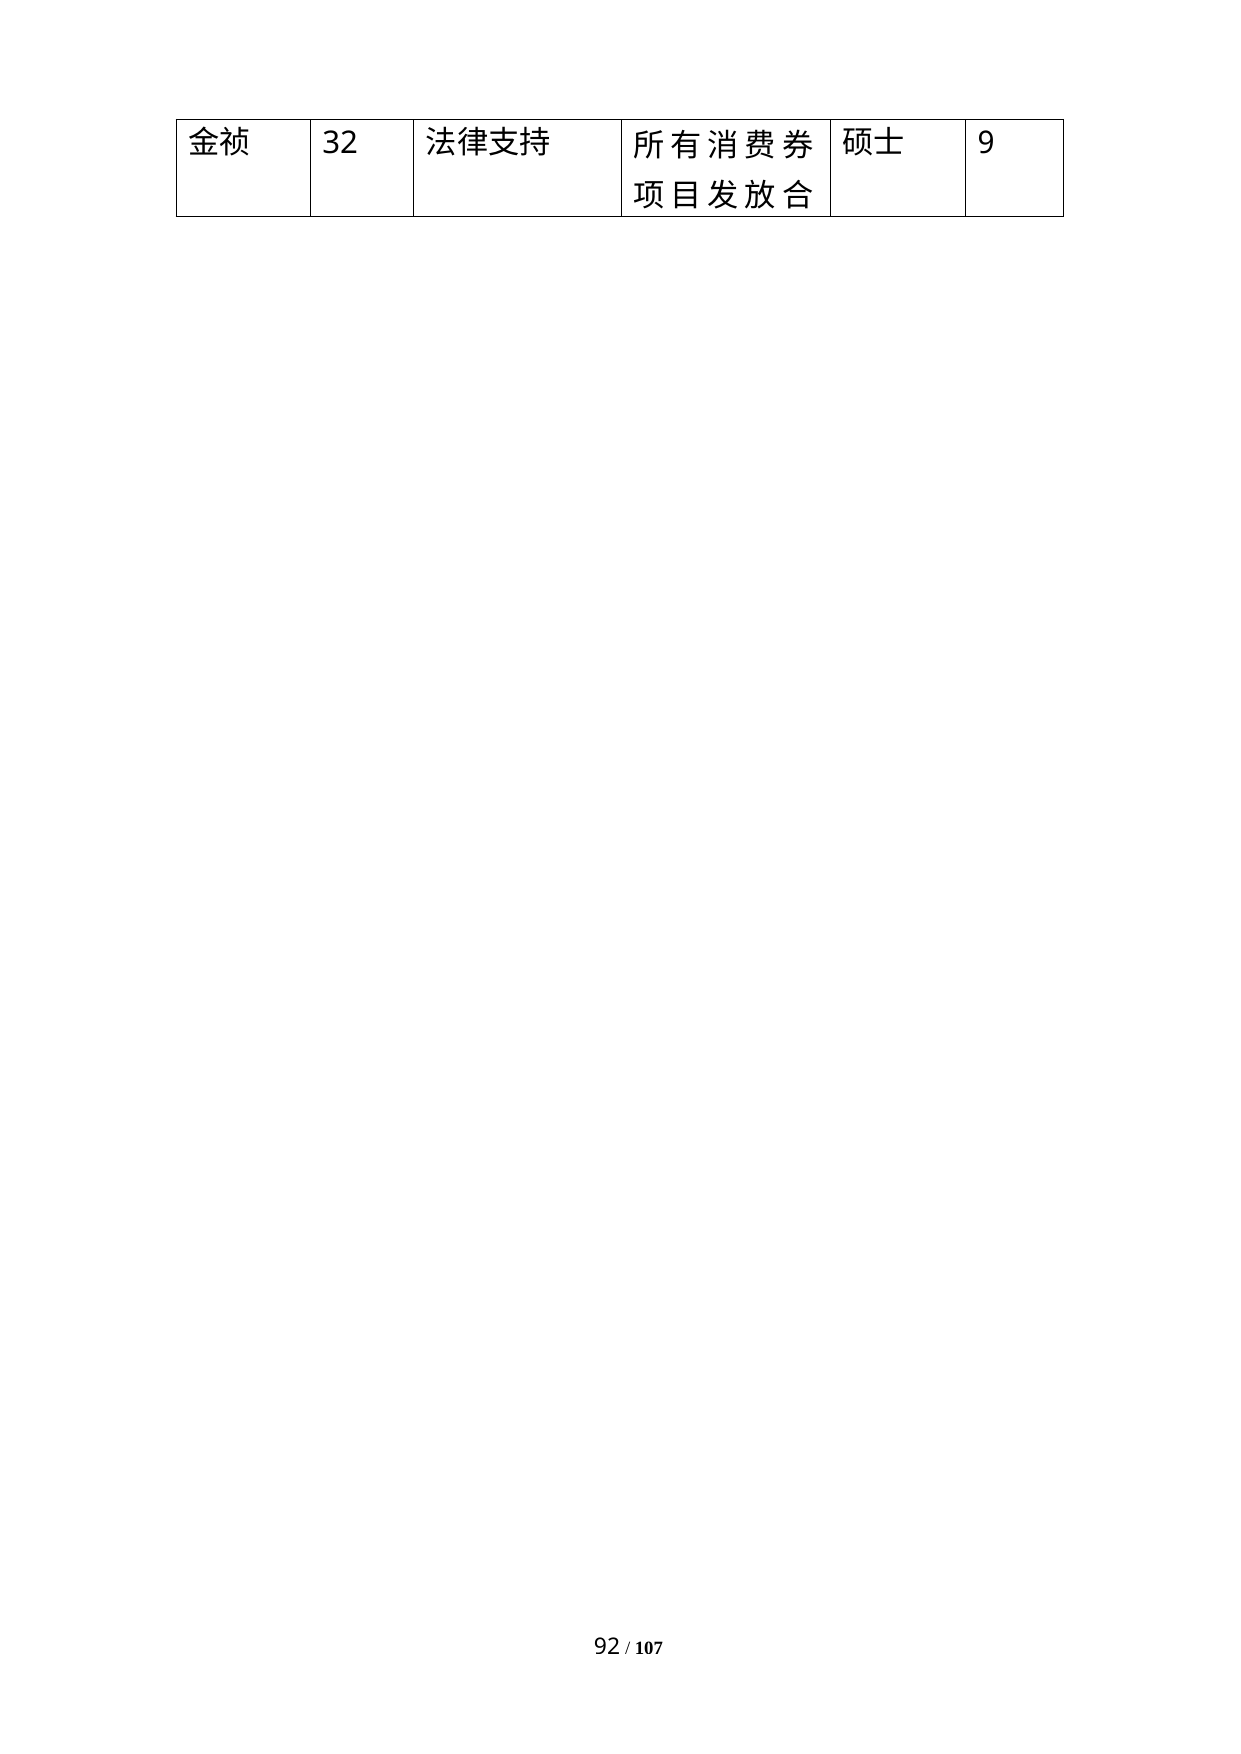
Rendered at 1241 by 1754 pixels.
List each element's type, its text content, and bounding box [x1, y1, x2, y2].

table_cell 9 [966, 120, 1063, 216]
table_cell 所有消费券 项目发放合 [622, 120, 830, 216]
table_cell 32 [311, 120, 413, 216]
table_cell 硕士 [831, 120, 965, 216]
table_cell 金祯 [177, 120, 310, 216]
table_cell 法律支持 [414, 120, 621, 216]
